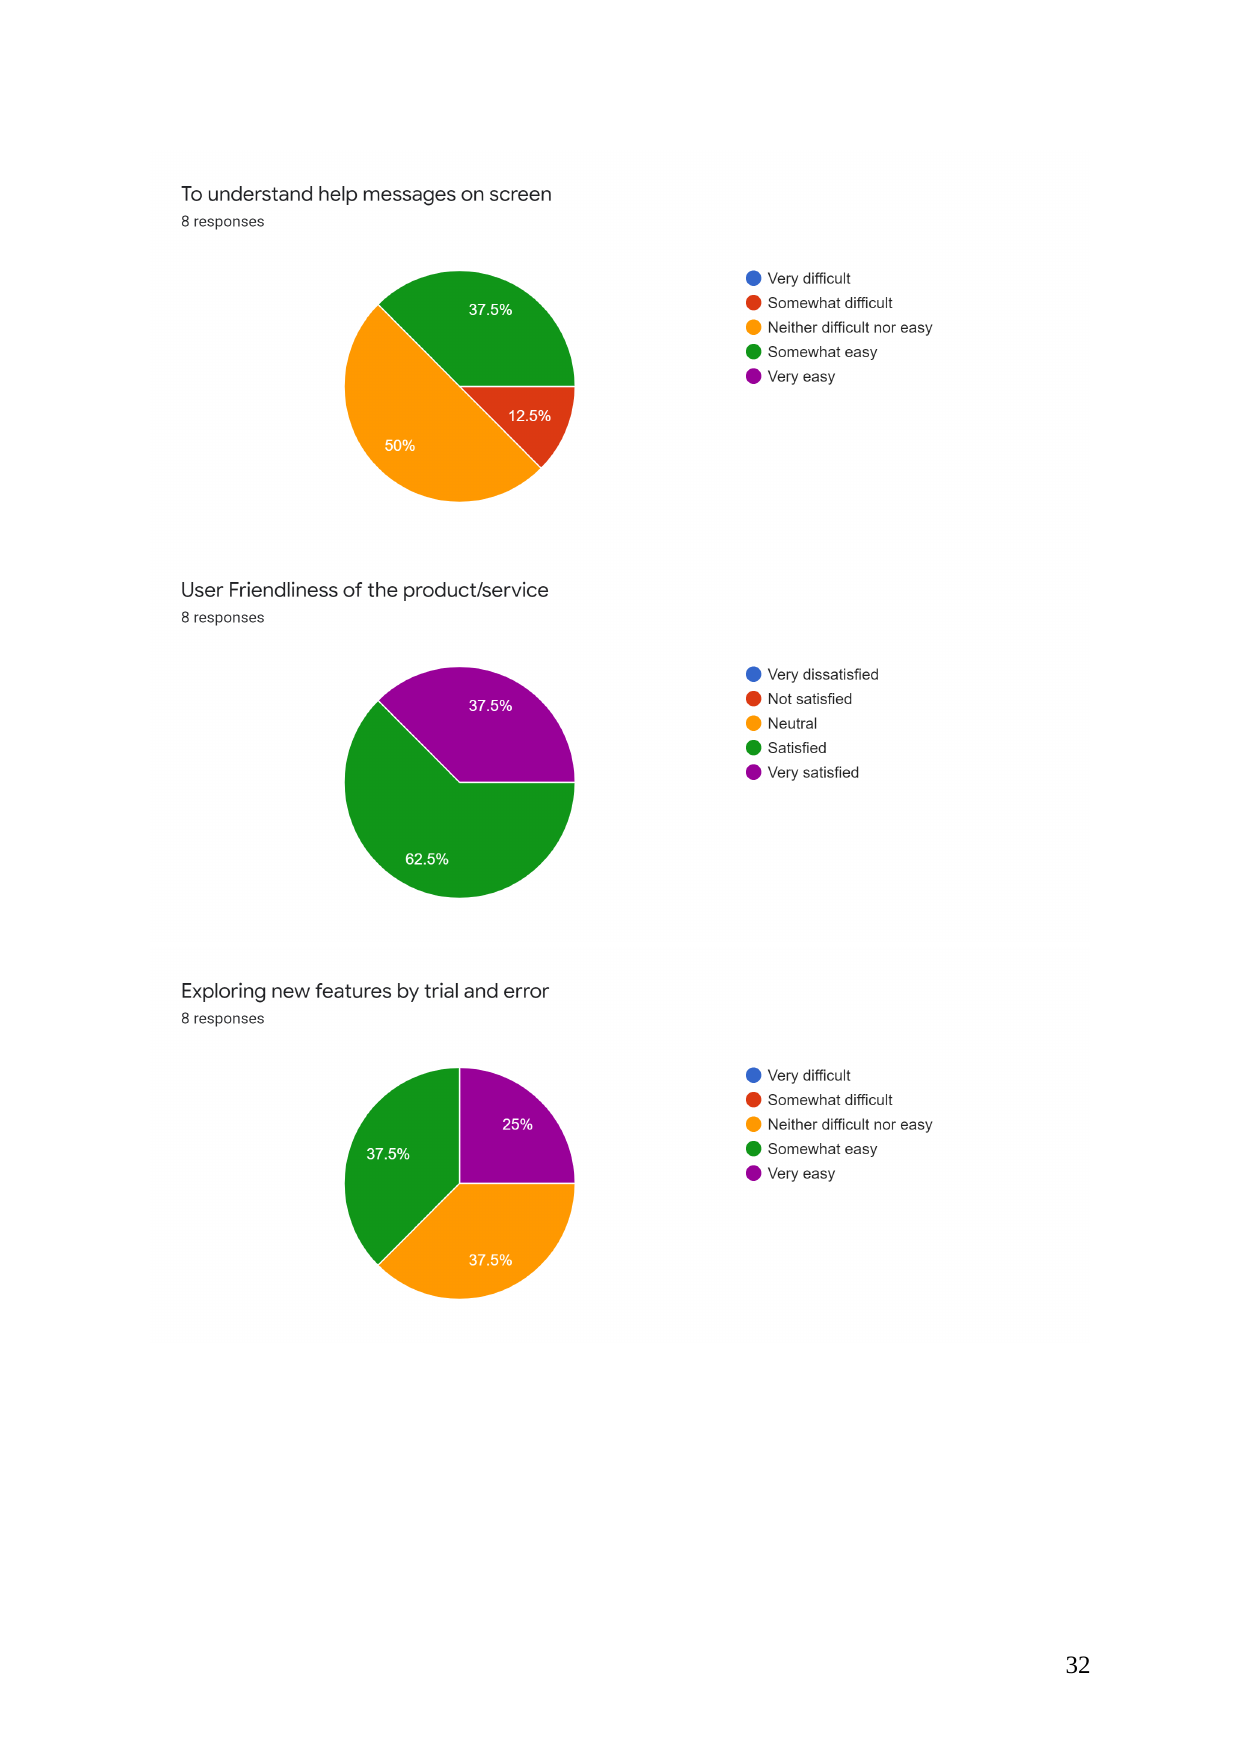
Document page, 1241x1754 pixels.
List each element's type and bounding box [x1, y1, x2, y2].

picture [150, 947, 1091, 1343]
picture [150, 150, 1091, 942]
